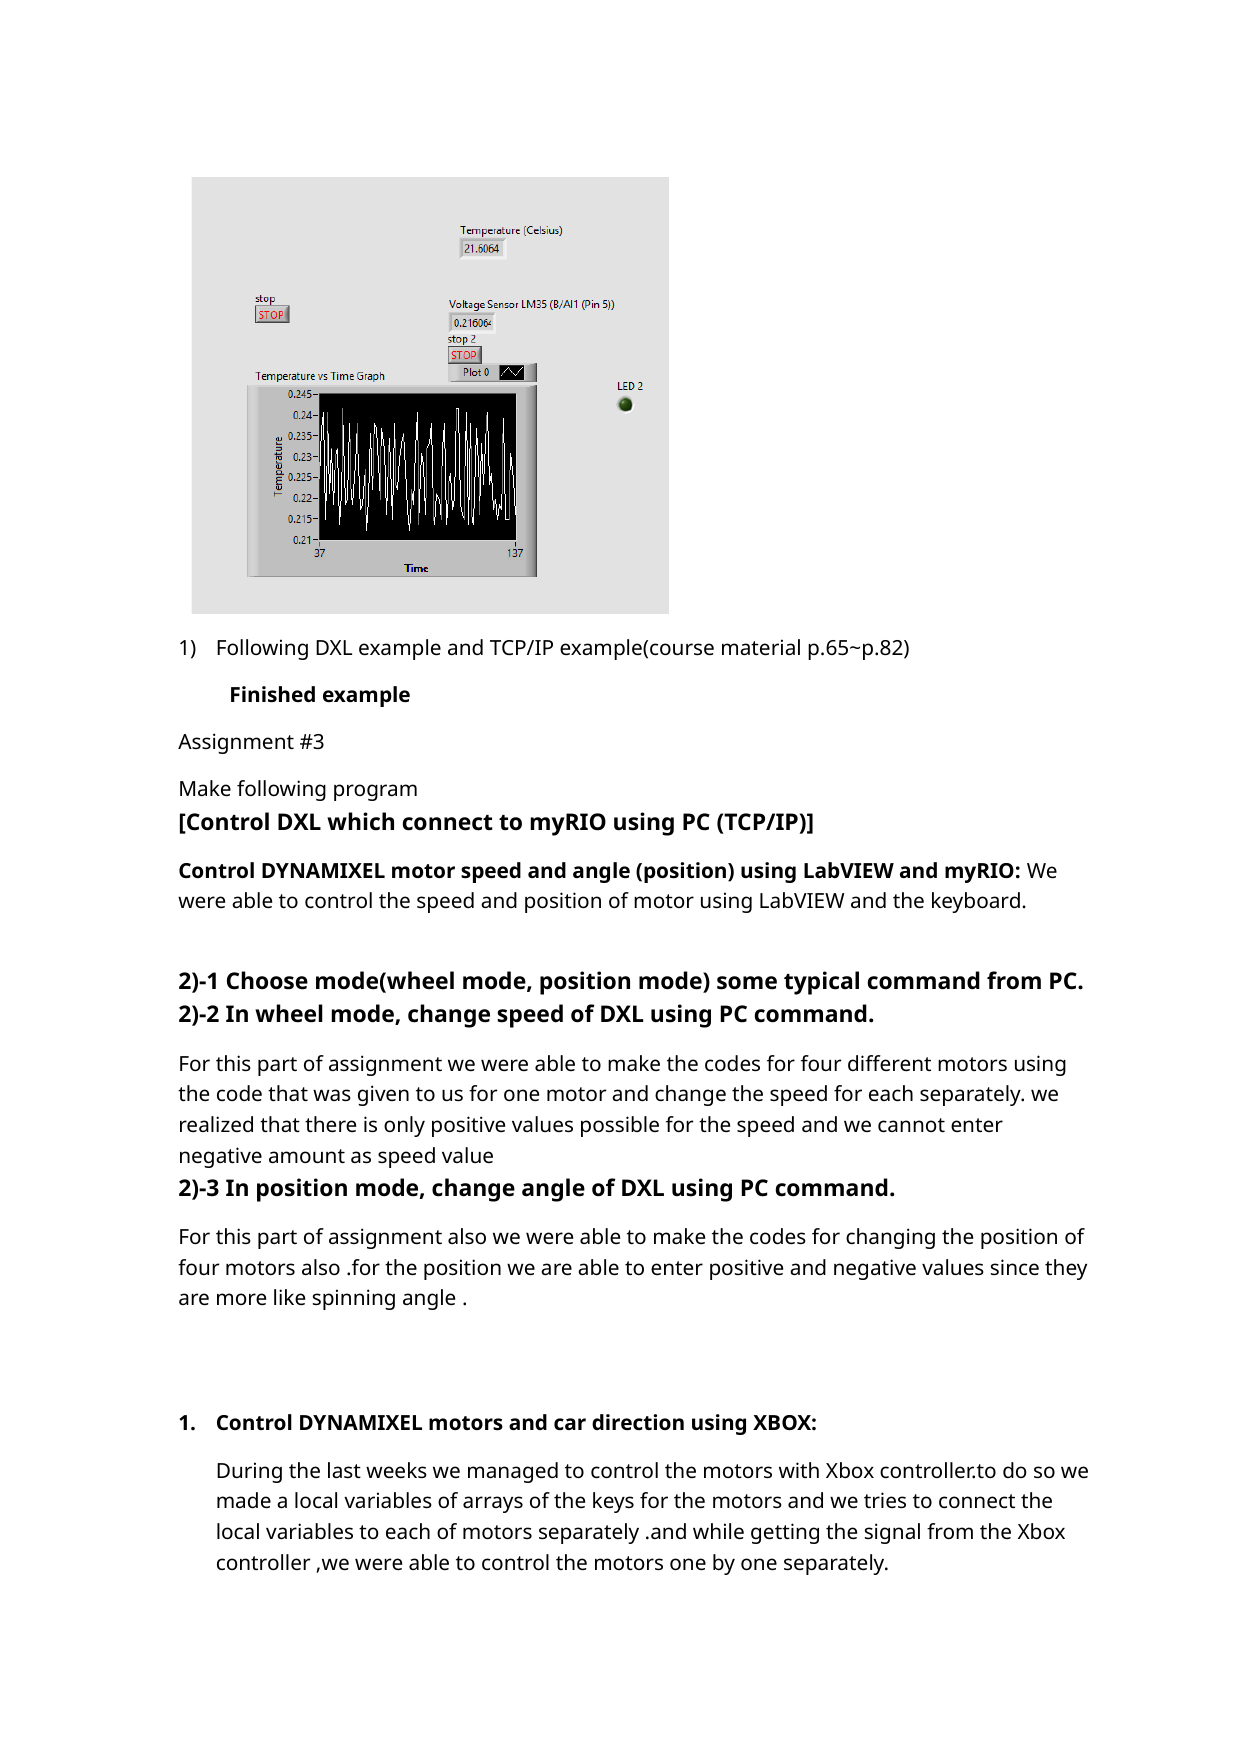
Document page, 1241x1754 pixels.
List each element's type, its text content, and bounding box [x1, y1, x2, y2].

list Finished example [229, 680, 1090, 708]
list Following DXL example and TCP/IP example(course material p.65~p.82) [178, 633, 1090, 661]
text 2)-1 Choose mode(wheel mode, position mode) some typical command from PC. 2)-2 In wheel mode, change speed of DXL using PC command. [178, 934, 1090, 1030]
text Assignment #3 [178, 727, 1090, 756]
picture [191, 177, 669, 614]
text For this part of assignment we were able to make the codes for four different motors using the code that was given to us for one motor and change the speed for each separately. we realized that there is only positive values possible for the speed and we cannot enter negative amount as speed value 2)-3 In position mode, change angle of DXL using PC command. [178, 1049, 1090, 1203]
list Control DYNAMIXEL motors and car direction using XBOX: [178, 1408, 1090, 1437]
list During the last weeks we managed to control the motors with Xbox controller.to do so we made a local variables of arrays of the keys for the motors and we tries to connect the local variables to each of motors separately .and while getting the signal from the Xbox controller ,we were able to control the motors one by one separately. [216, 1456, 1090, 1576]
text Control DYNAMIXEL motor speed and angle (position) using LabVIEW and myRIO: We were able to control the speed and position of motor using LabVIEW and the keyboard. [178, 856, 1090, 915]
text For this part of assignment also we were able to make the codes for changing the position of four motors also .for the position we are able to enter positive and negative values since they are more like spinning angle . [178, 1222, 1090, 1312]
text Make following program [Control DXL which connect to myRIO using PC (TCP/IP)] [178, 774, 1090, 837]
